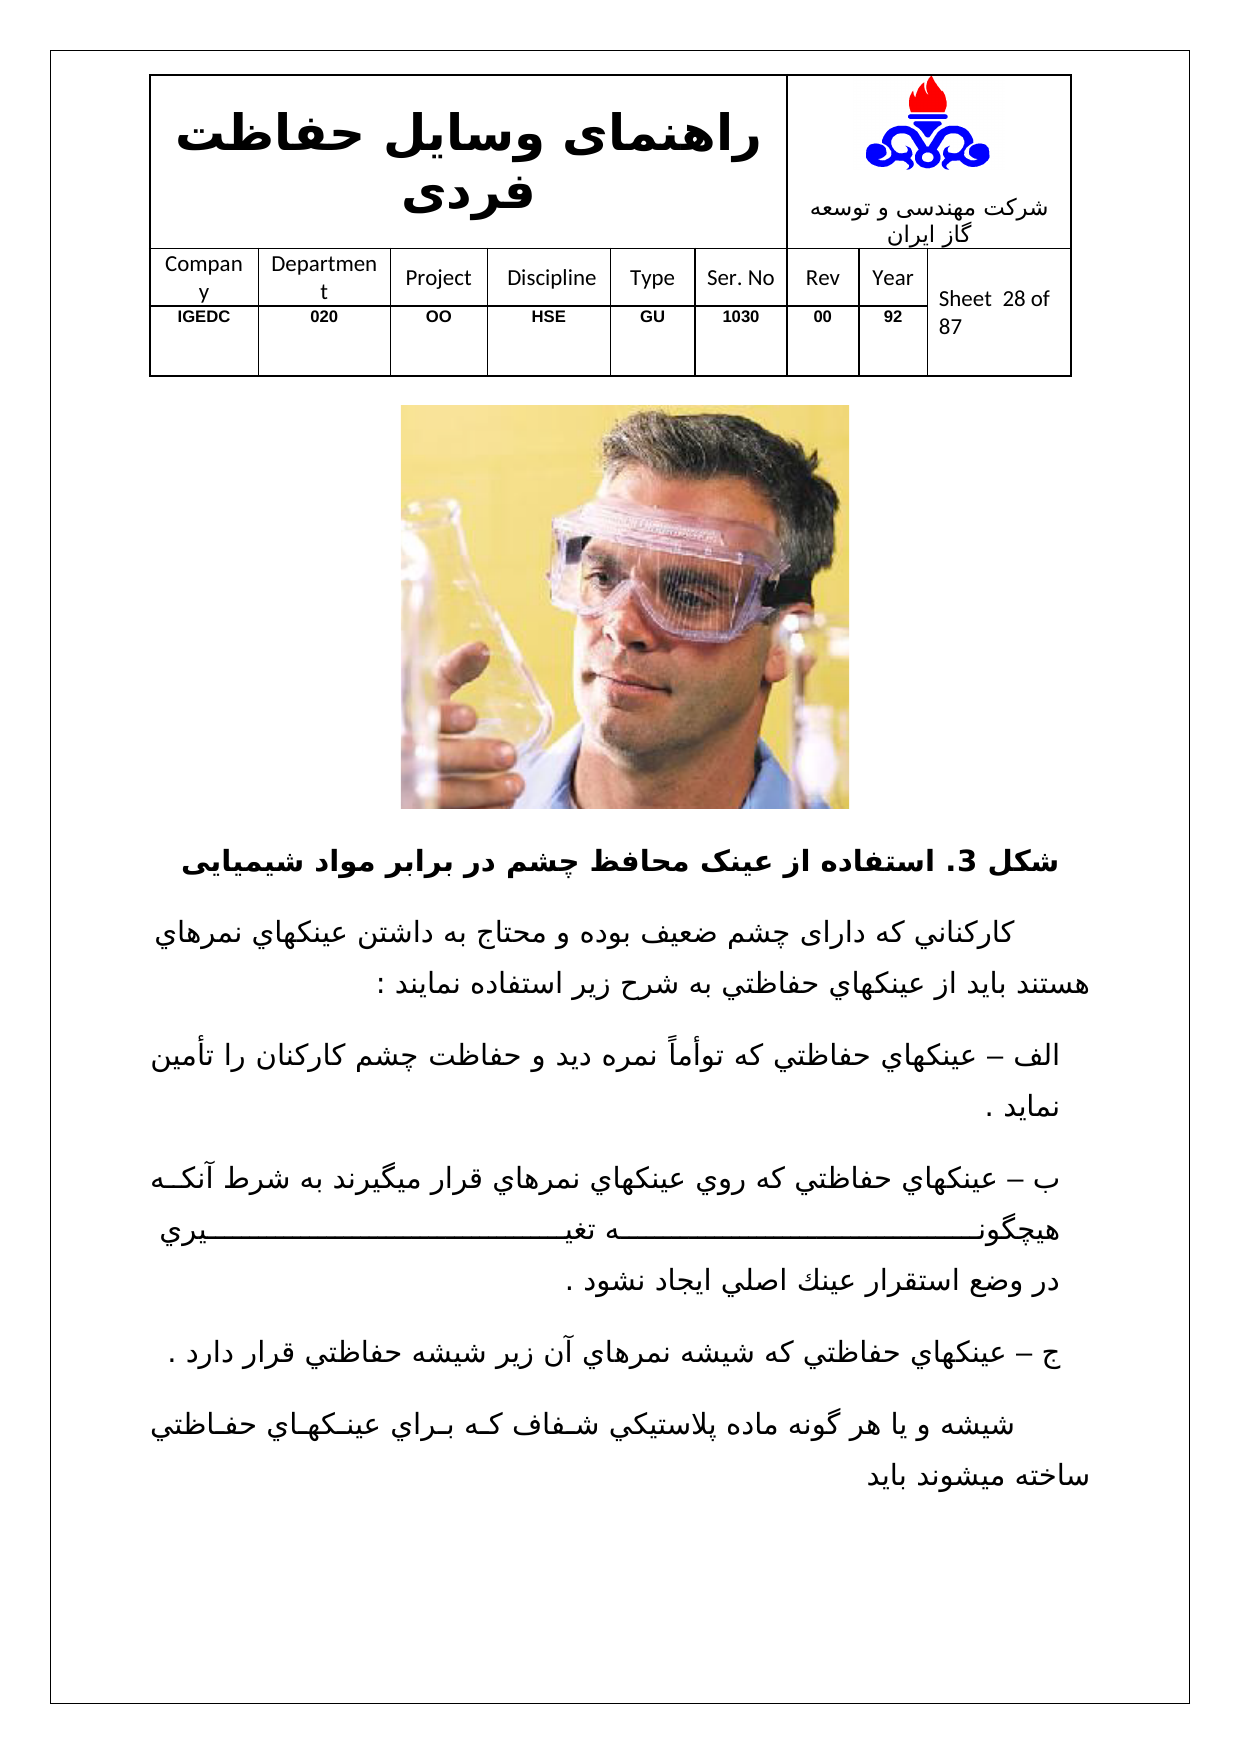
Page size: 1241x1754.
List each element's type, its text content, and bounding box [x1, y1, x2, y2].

text شکل 3. استفاده از عینک محافظ چشم در برابر مواد شیمیایی [150, 844, 1090, 878]
text شيشه و يا هر گونه ماده پلاستيكي شفاف كه براي عينكهاي حفاظتي ساخته ميشوند بايد [150, 1407, 1090, 1492]
text الف – عينكهاي حفاظتي كه توأماً نمره ديد و حفاظت چشم كاركنان را تأمين نمايد . [150, 1038, 1060, 1123]
text ج – عينكهاي حفاظتي كه شيشه نمرهاي آن زير شيشه حفاظتي قرار دارد . [150, 1335, 1060, 1369]
picture [853, 76, 1005, 170]
text كاركناني كه دارای چشم ضعيف بوده و محتاج به داشتن عينكهاي نمرهاي هستند بايد از عينكهاي حفاظتي به شرح زير استفاده نمايند : [150, 916, 1090, 1001]
text ب – عينكهاي حفاظتي كه روي عينكهاي نمرهاي قرار ميگيرند به شرط آنكه هيچگونه تغييري در وضع استقرار عينك اصلي ايجاد نشود . [150, 1161, 1060, 1297]
